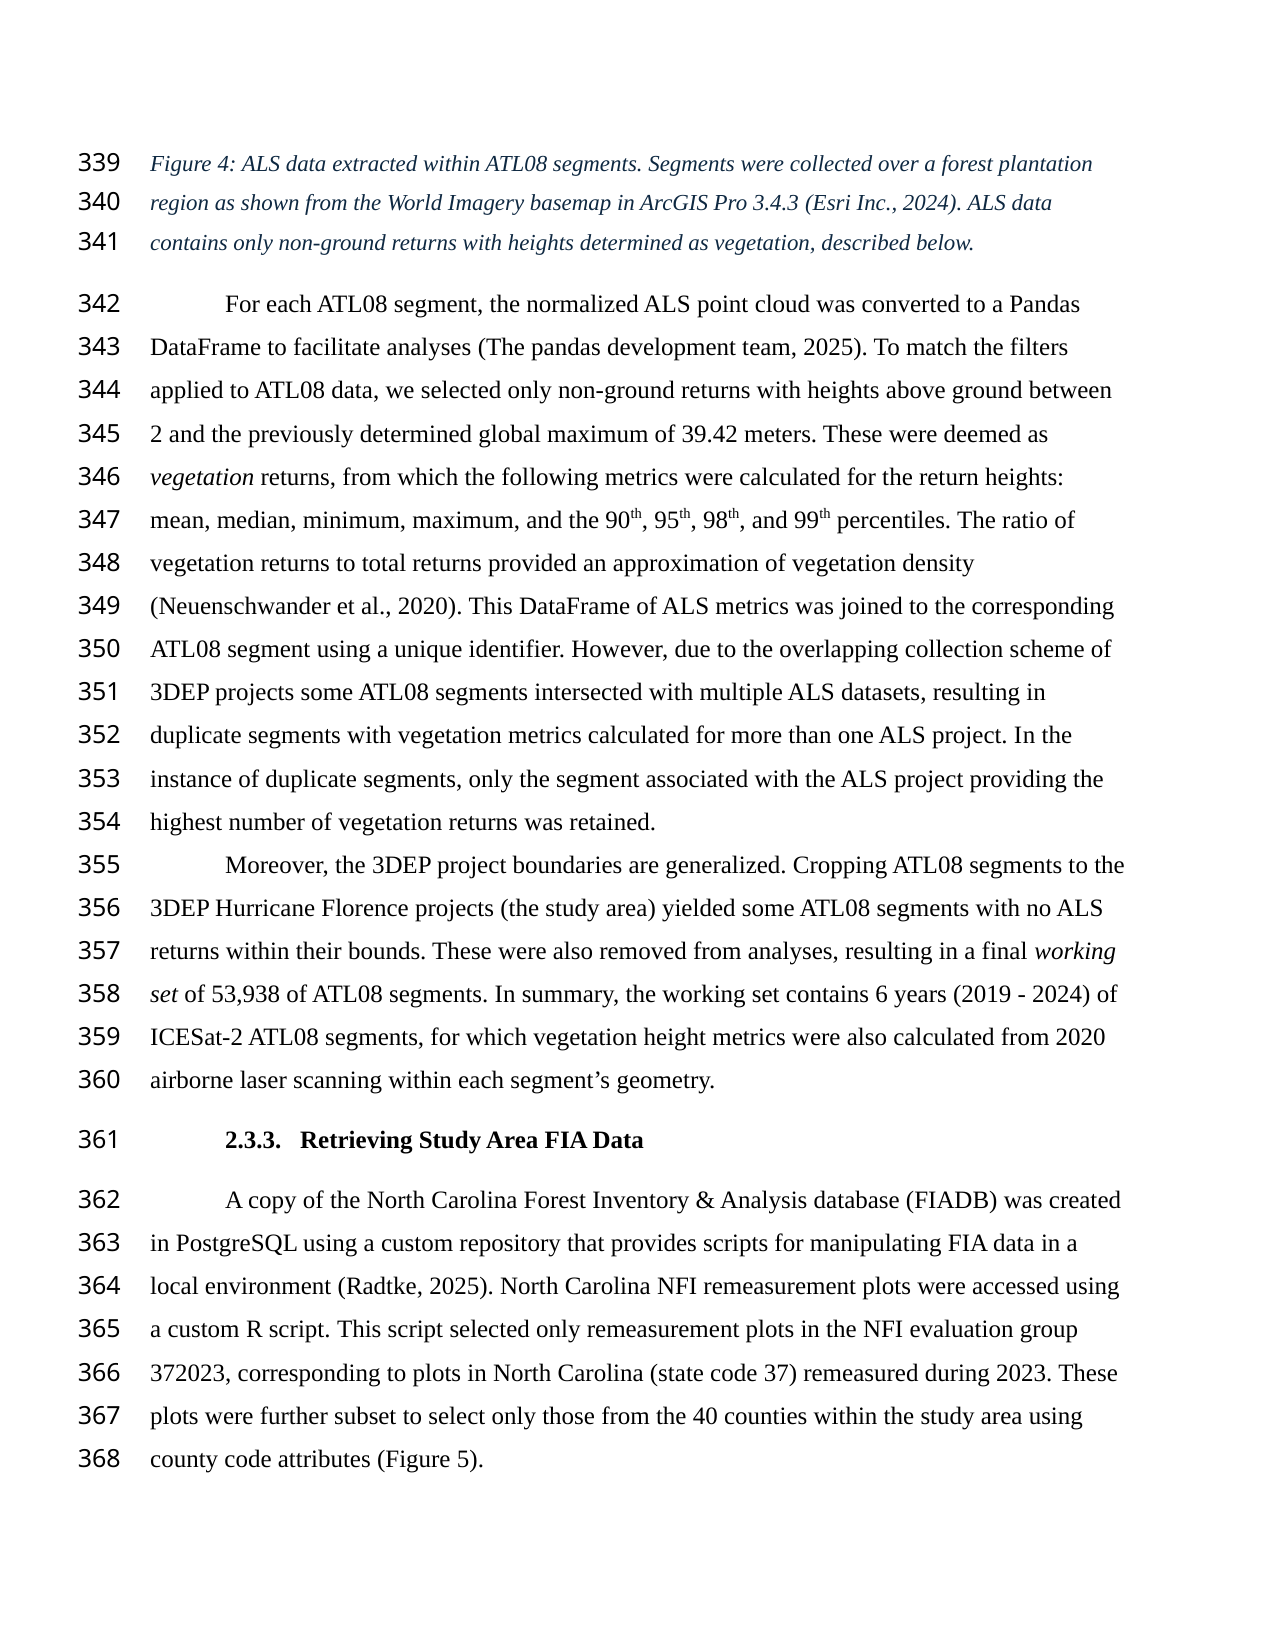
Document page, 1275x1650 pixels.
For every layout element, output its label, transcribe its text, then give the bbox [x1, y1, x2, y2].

text For each ATL08 segment, the normalized ALS point cloud was converted to a Pandas DataFrame to facilitate analyses (The pandas development team, 2025). To match the filters applied to ATL08 data, we selected only non-ground returns with heights above ground between 2 and the previously determined global maximum of 39.42 meters. These were deemed as vegetation returns, from which the following metrics were calculated for the return heights: mean, median, minimum, maximum, and the 90th, 95th, 98th, and 99th percentiles. The ratio of vegetation returns to total returns provided an approximation of vegetation density (Neuenschwander et al., 2020). This DataFrame of ALS metrics was joined to the corresponding ATL08 segment using a unique identifier. However, due to the overlapping collection scheme of 3DEP projects some ATL08 segments intersected with multiple ALS datasets, resulting in duplicate segments with vegetation metrics calculated for more than one ALS project. In the instance of duplicate segments, only the segment associated with the ALS project providing the highest number of vegetation returns was retained. [150, 289, 1125, 836]
list Retrieving Study Area FIA Data [225, 1125, 1125, 1154]
text A copy of the North Carolina Forest Inventory & Analysis database (FIADB) was created in PostgreSQL using a custom repository that provides scripts for manipulating FIA data in a local environment (Radtke, 2025). North Carolina NFI remeasurement plots were accessed using a custom R script. This script selected only remeasurement plots in the NFI evaluation group 372023, corresponding to plots in North Carolina (state code 37) remeasured during 2023. These plots were further subset to select only those from the 40 counties within the study area using county code attributes (Figure 5). [150, 1185, 1125, 1473]
text Moreover, the 3DEP project boundaries are generalized. Cropping ATL08 segments to the 3DEP Hurricane Florence projects (the study area) yielded some ATL08 segments with no ALS returns within their bounds. These were also removed from analyses, resulting in a final working set of 53,938 of ATL08 segments. In summary, the working set contains 6 years (2019 - 2024) of ICESat-2 ATL08 segments, for which vegetation height metrics were also calculated from 2020 airborne laser scanning within each segment’s geometry. [150, 850, 1125, 1094]
text Figure 4: ALS data extracted within ATL08 segments. Segments were collected over a forest plantation region as shown from the World Imagery basemap in ArcGIS Pro 3.4.3 (Esri Inc., 2024). ALS data contains only non-ground returns with heights determined as vegetation, described below. [150, 150, 1125, 255]
